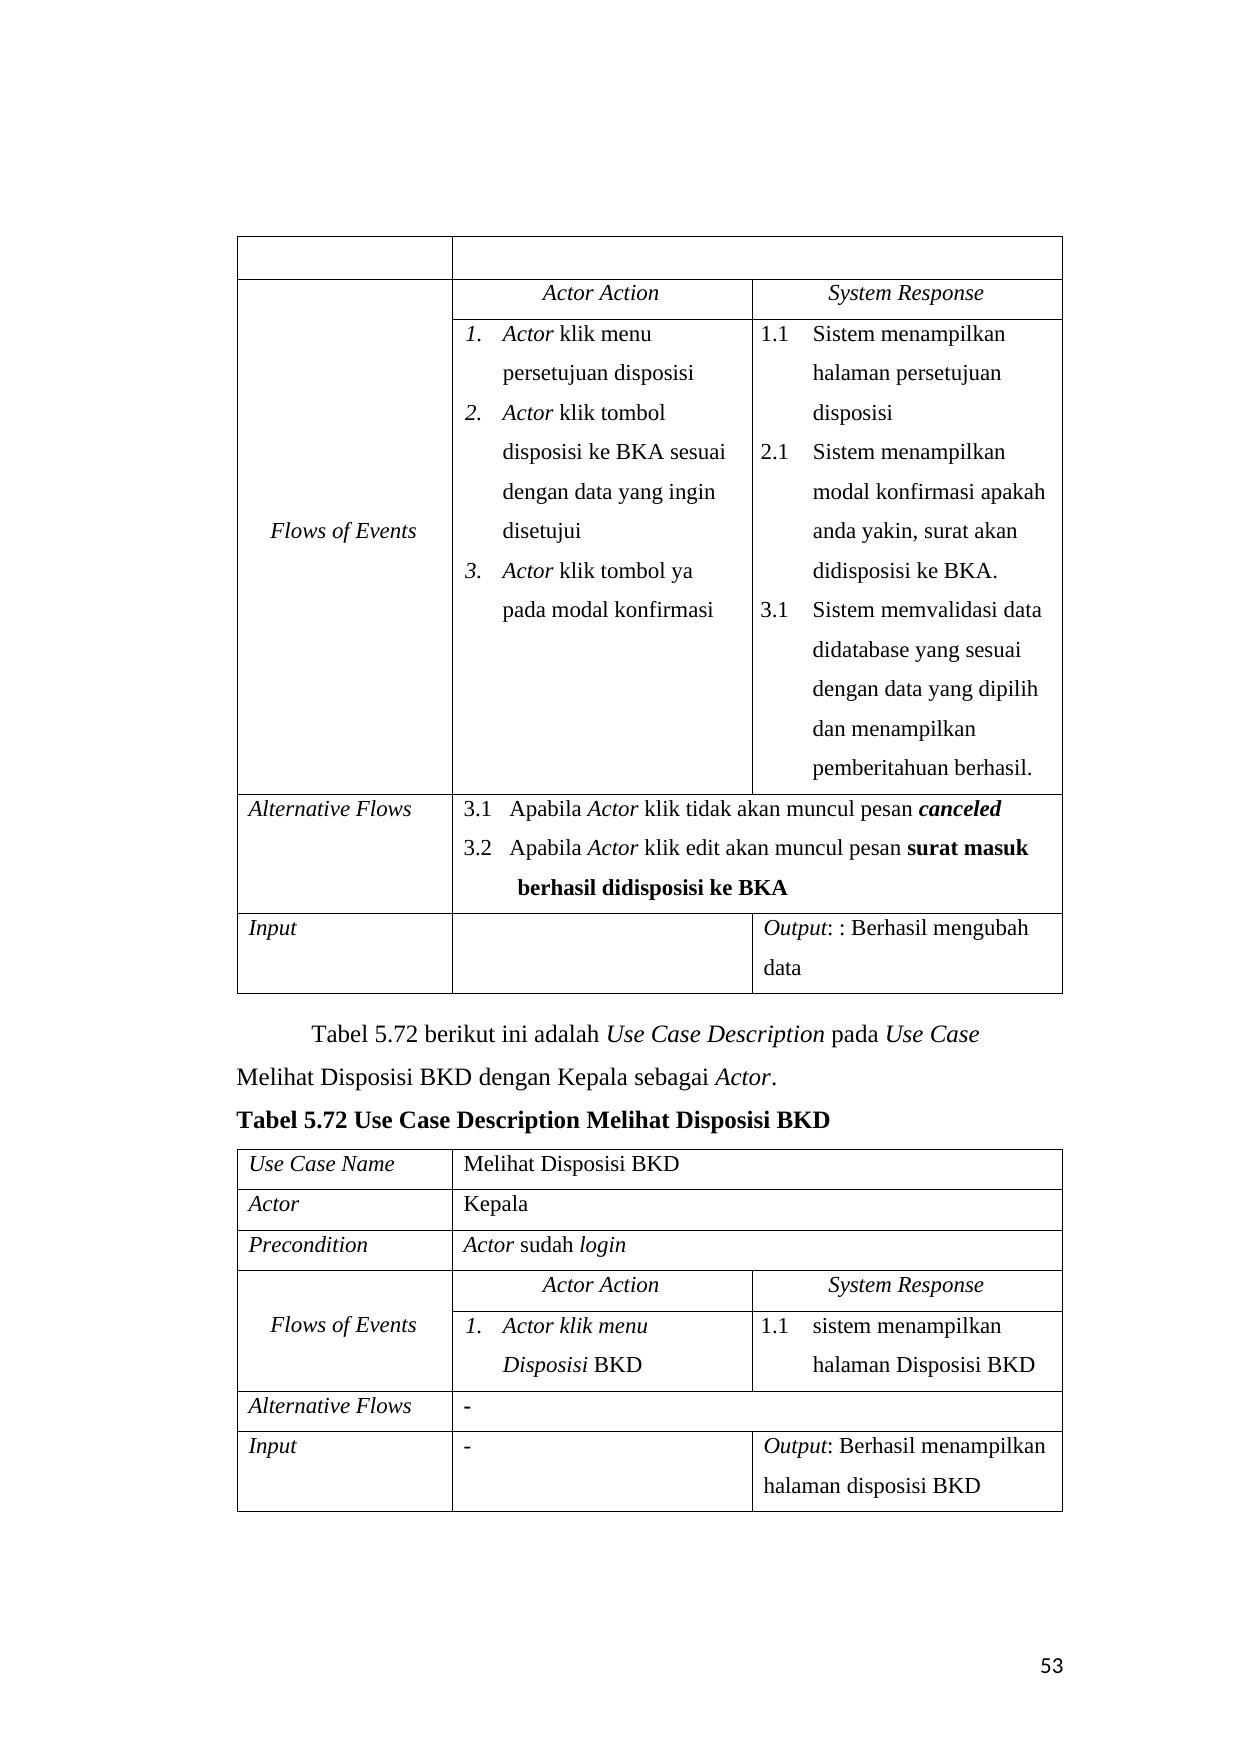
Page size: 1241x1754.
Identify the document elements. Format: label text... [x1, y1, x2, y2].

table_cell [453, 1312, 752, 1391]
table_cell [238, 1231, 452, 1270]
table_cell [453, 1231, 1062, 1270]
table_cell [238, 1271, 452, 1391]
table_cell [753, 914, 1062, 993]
text Tabel 5.72 Use Case Description Melihat Disposisi BKD [236, 1106, 1063, 1134]
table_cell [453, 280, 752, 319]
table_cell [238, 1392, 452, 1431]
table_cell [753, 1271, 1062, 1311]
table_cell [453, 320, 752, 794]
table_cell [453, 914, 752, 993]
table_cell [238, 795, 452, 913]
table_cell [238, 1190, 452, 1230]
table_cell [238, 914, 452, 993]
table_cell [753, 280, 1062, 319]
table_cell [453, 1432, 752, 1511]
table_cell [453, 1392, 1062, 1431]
text Tabel 5.72 berikut ini adalah Use Case Description pada Use Case Melihat Disposisi BKD dengan Kepala sebagai Actor. [236, 1019, 1063, 1091]
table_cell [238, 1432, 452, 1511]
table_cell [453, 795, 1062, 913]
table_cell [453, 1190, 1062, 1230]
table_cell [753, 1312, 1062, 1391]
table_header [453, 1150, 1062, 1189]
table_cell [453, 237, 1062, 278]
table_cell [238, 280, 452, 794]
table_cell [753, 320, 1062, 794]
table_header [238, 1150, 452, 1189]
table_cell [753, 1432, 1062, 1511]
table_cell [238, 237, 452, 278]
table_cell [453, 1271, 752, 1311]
